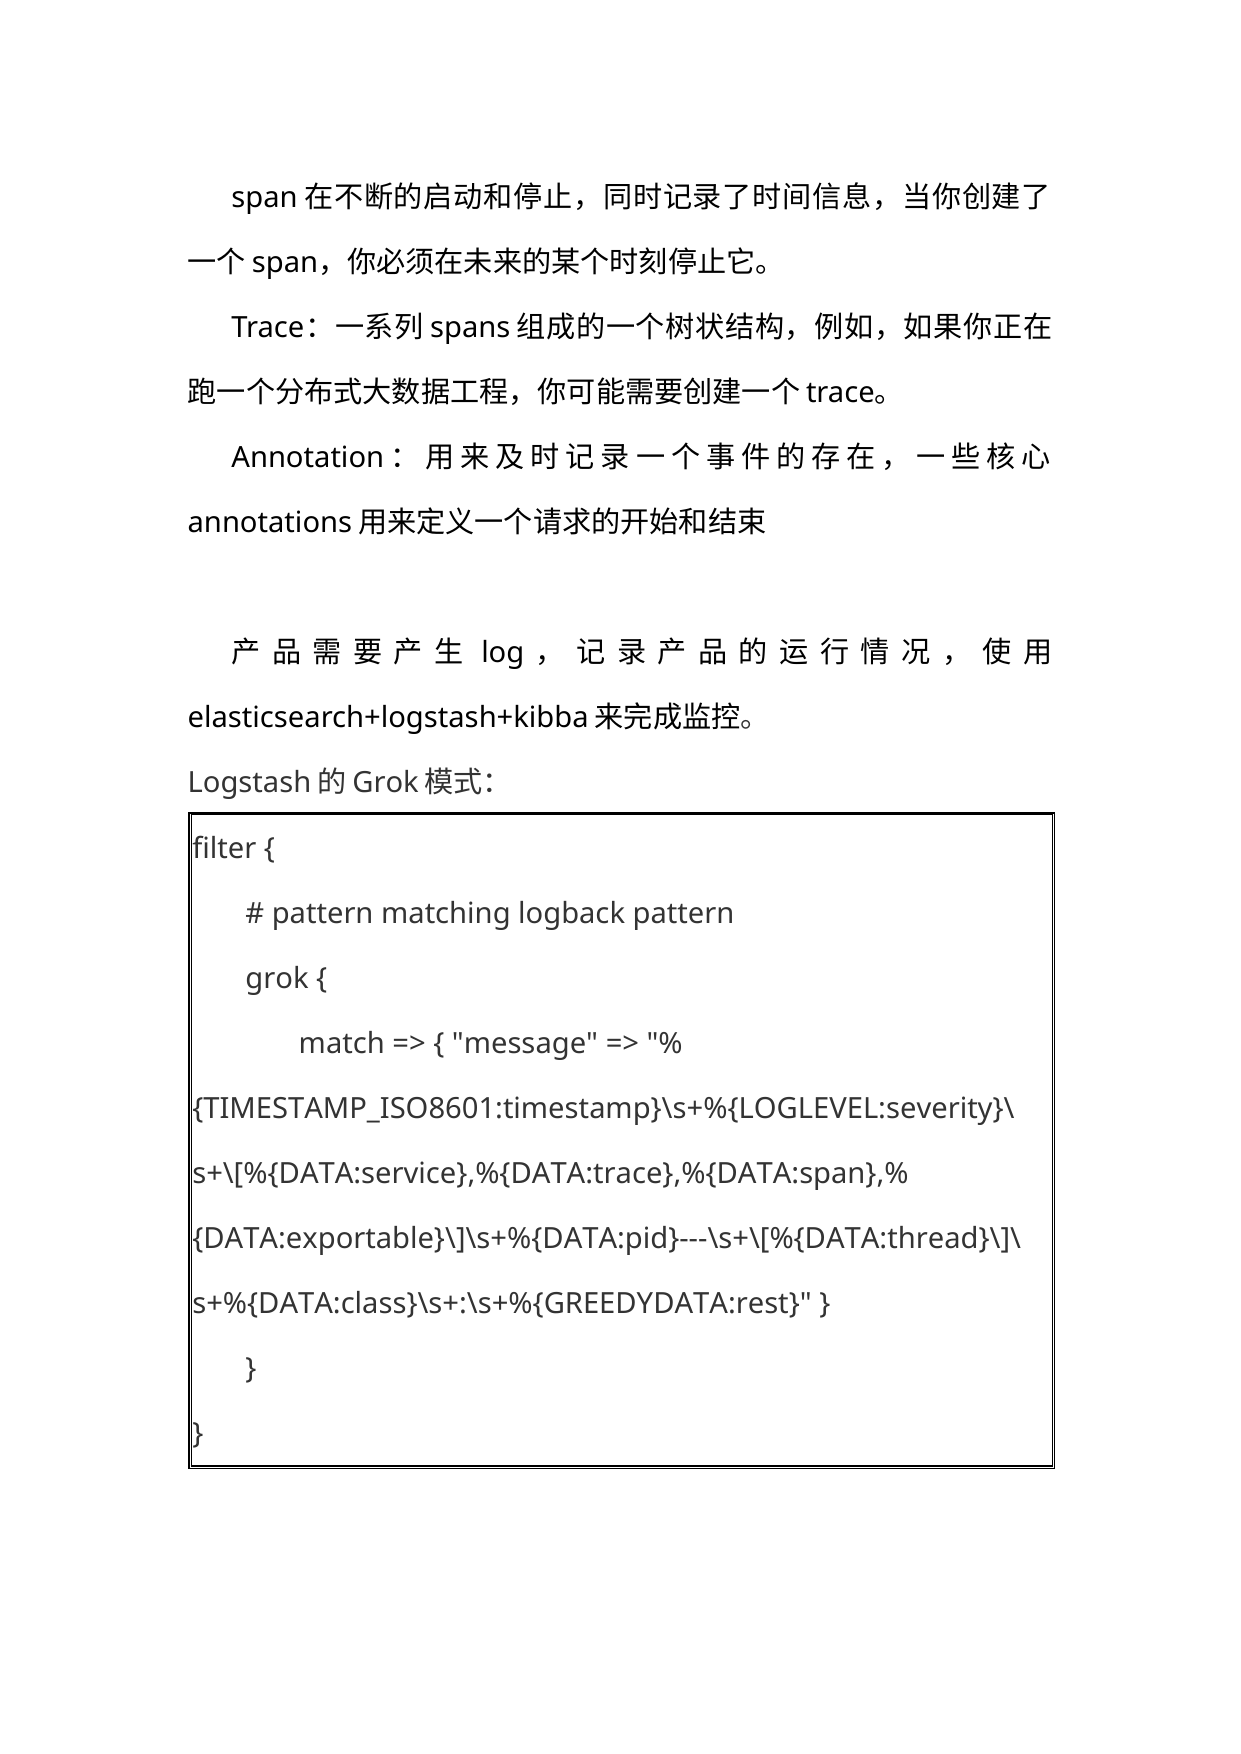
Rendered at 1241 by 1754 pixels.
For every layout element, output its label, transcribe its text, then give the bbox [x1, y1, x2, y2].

text Trace：一系列spans组成的一个树状结构，例如，如果你正在跑一个分布式大数据工程，你可能需要创建一个trace。 [187, 292, 1053, 422]
text Logstash的Grok模式： [187, 747, 1053, 812]
text span在不断的启动和停止，同时记录了时间信息，当你创建了一个span，你必须在未来的某个时刻停止它。 [187, 162, 1053, 292]
text Annotation：用来及时记录一个事件的存在，一些核心annotations用来定义一个请求的开始和结束 [187, 422, 1053, 552]
text 产品需要产生log，记录产品的运行情况，使用elasticsearch+logstash+kibba来完成监控。 [187, 617, 1053, 747]
table_header filter { # pattern matching logback pattern grok { match => { "message" => "%{TIMESTAMP_ISO8601:timestamp}\s+%{LOGLEVEL:severity}\s+\[%{DATA:service},%{DATA:trace},%{DATA:span},%{DATA:exportable}\]\s+%{DATA:pid}---\s+\[%{DATA:thread}\]\s+%{DATA:class}\s+:\s+%{GREEDYDATA:rest}" } } } [192, 815, 1052, 1465]
